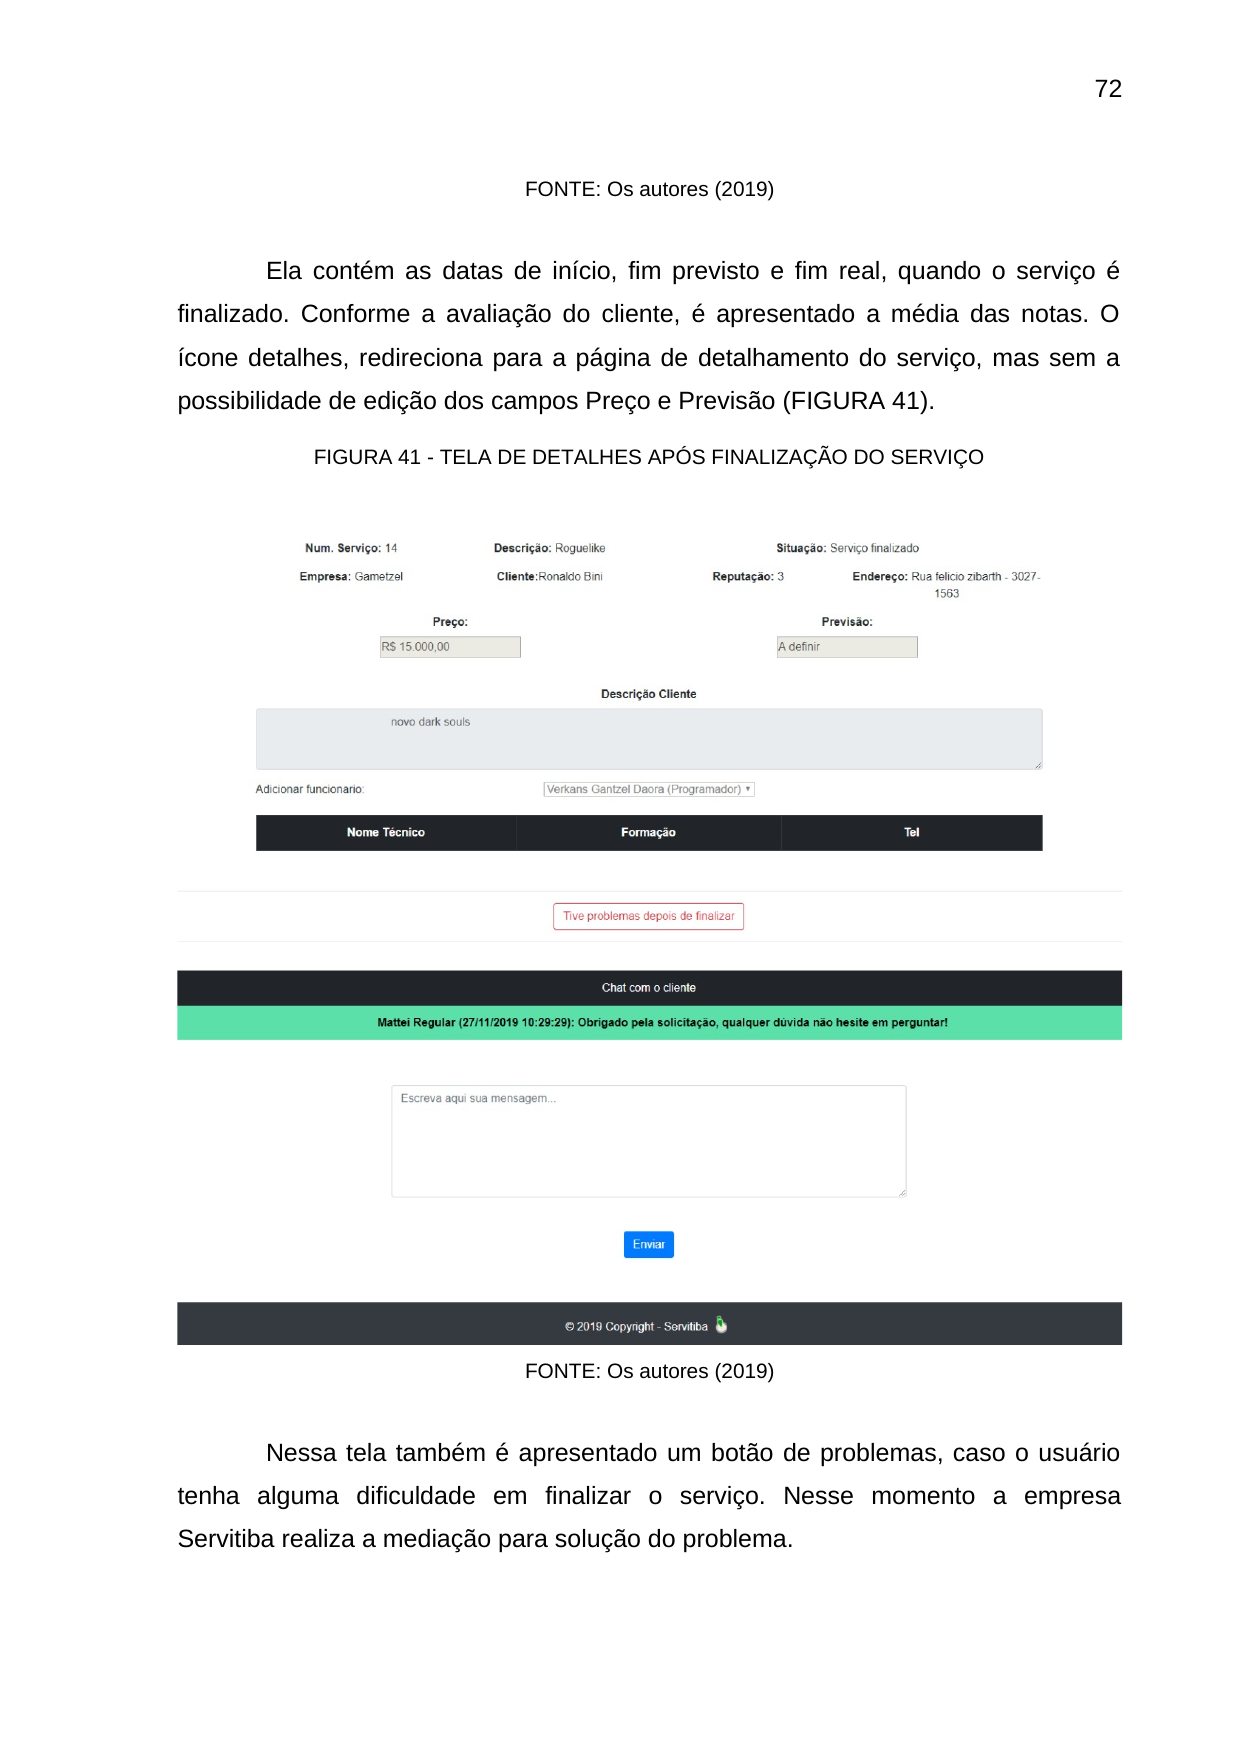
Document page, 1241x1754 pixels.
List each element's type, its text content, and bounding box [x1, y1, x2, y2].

picture [177, 507, 1123, 1345]
text FONTE: Os autores (2019) [177, 1359, 1122, 1383]
text Ela contém as datas de início, fim previsto e fim real, quando o serviço é finalizado. Conforme a avaliação do cliente, é apresentado a média das notas. O ícone detalhes, redireciona para a página de detalhamento do serviço, mas sem a possibilidade de edição dos campos Preço e Previsão (FIGURA 41). [177, 256, 1122, 414]
text FONTE: Os autores (2019) [177, 177, 1122, 201]
text Nessa tela também é apresentado um botão de problemas, caso o usuário tenha alguma dificuldade em finalizar o serviço. Nesse momento a empresa Servitiba realiza a mediação para solução do problema. [177, 1438, 1122, 1553]
